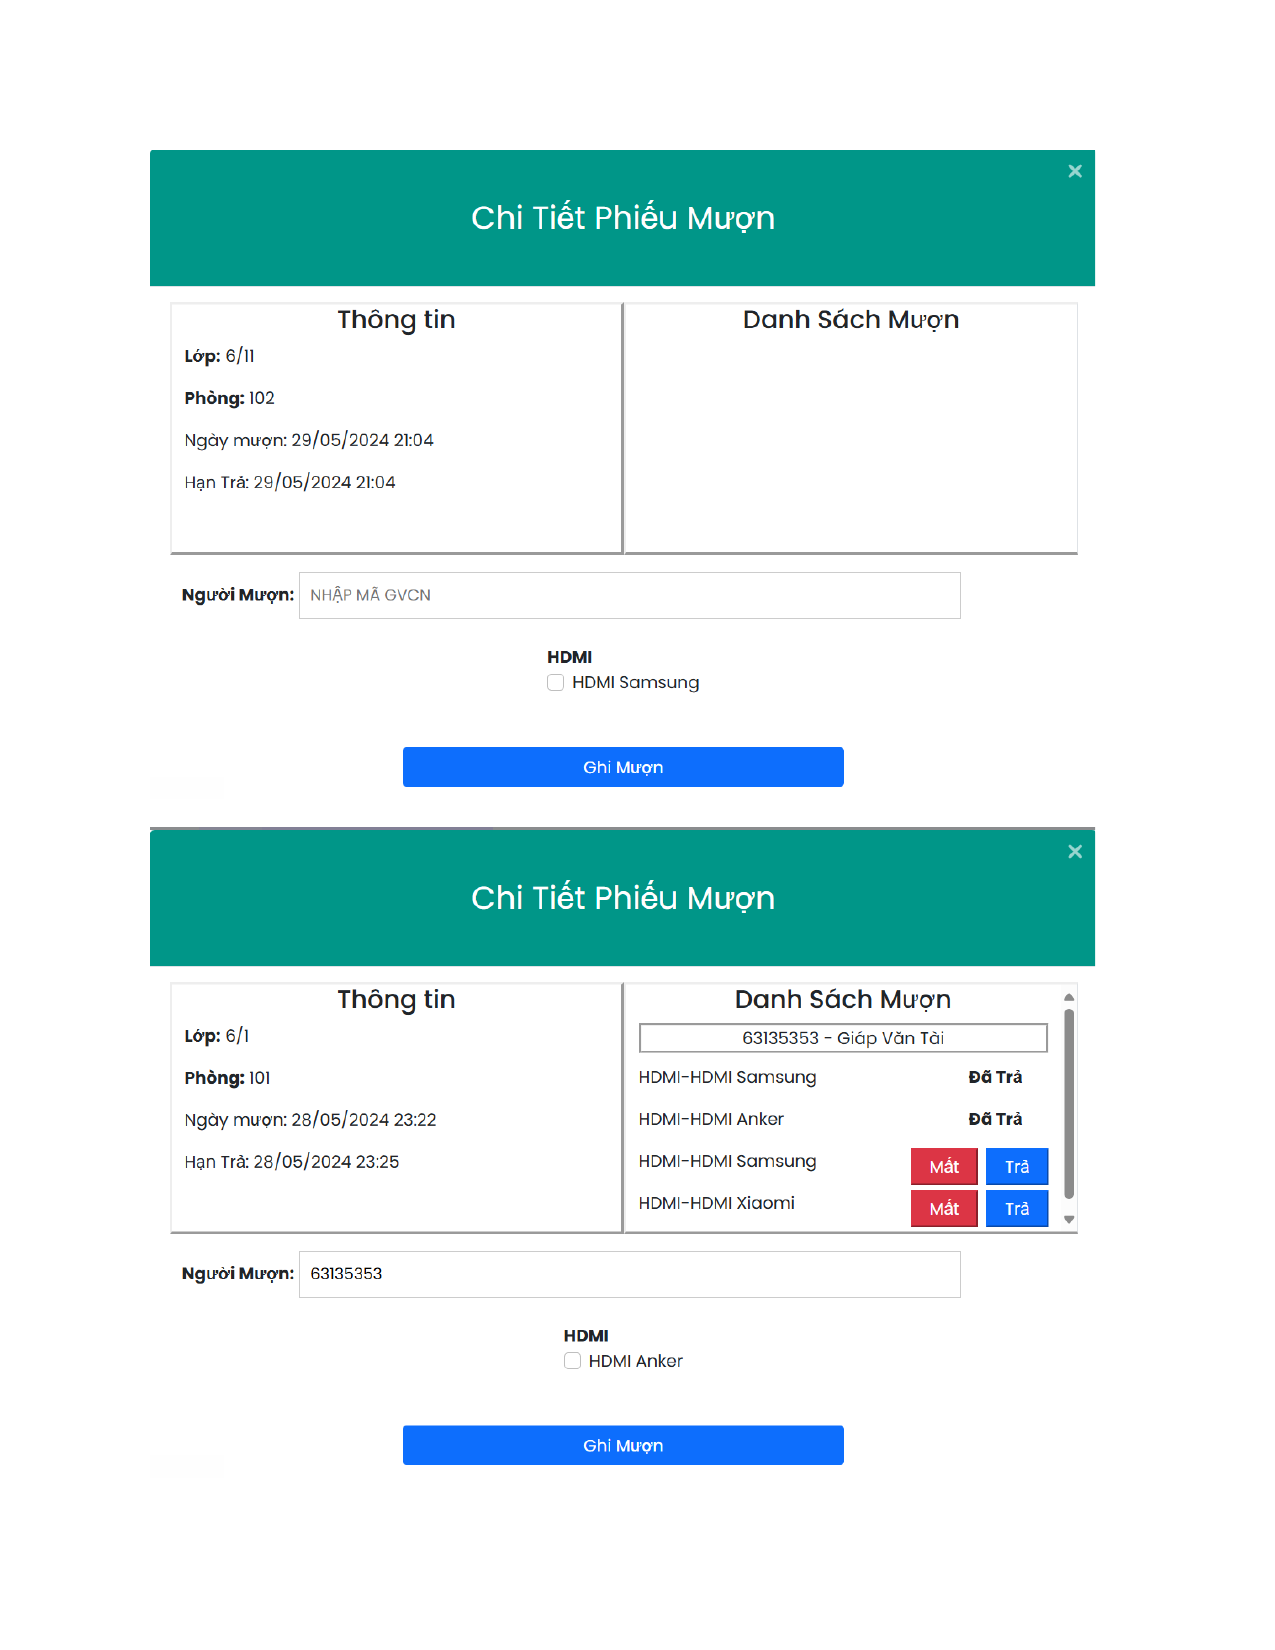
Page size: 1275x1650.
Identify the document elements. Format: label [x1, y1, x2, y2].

picture [150, 827, 1096, 1478]
picture [150, 150, 1096, 799]
